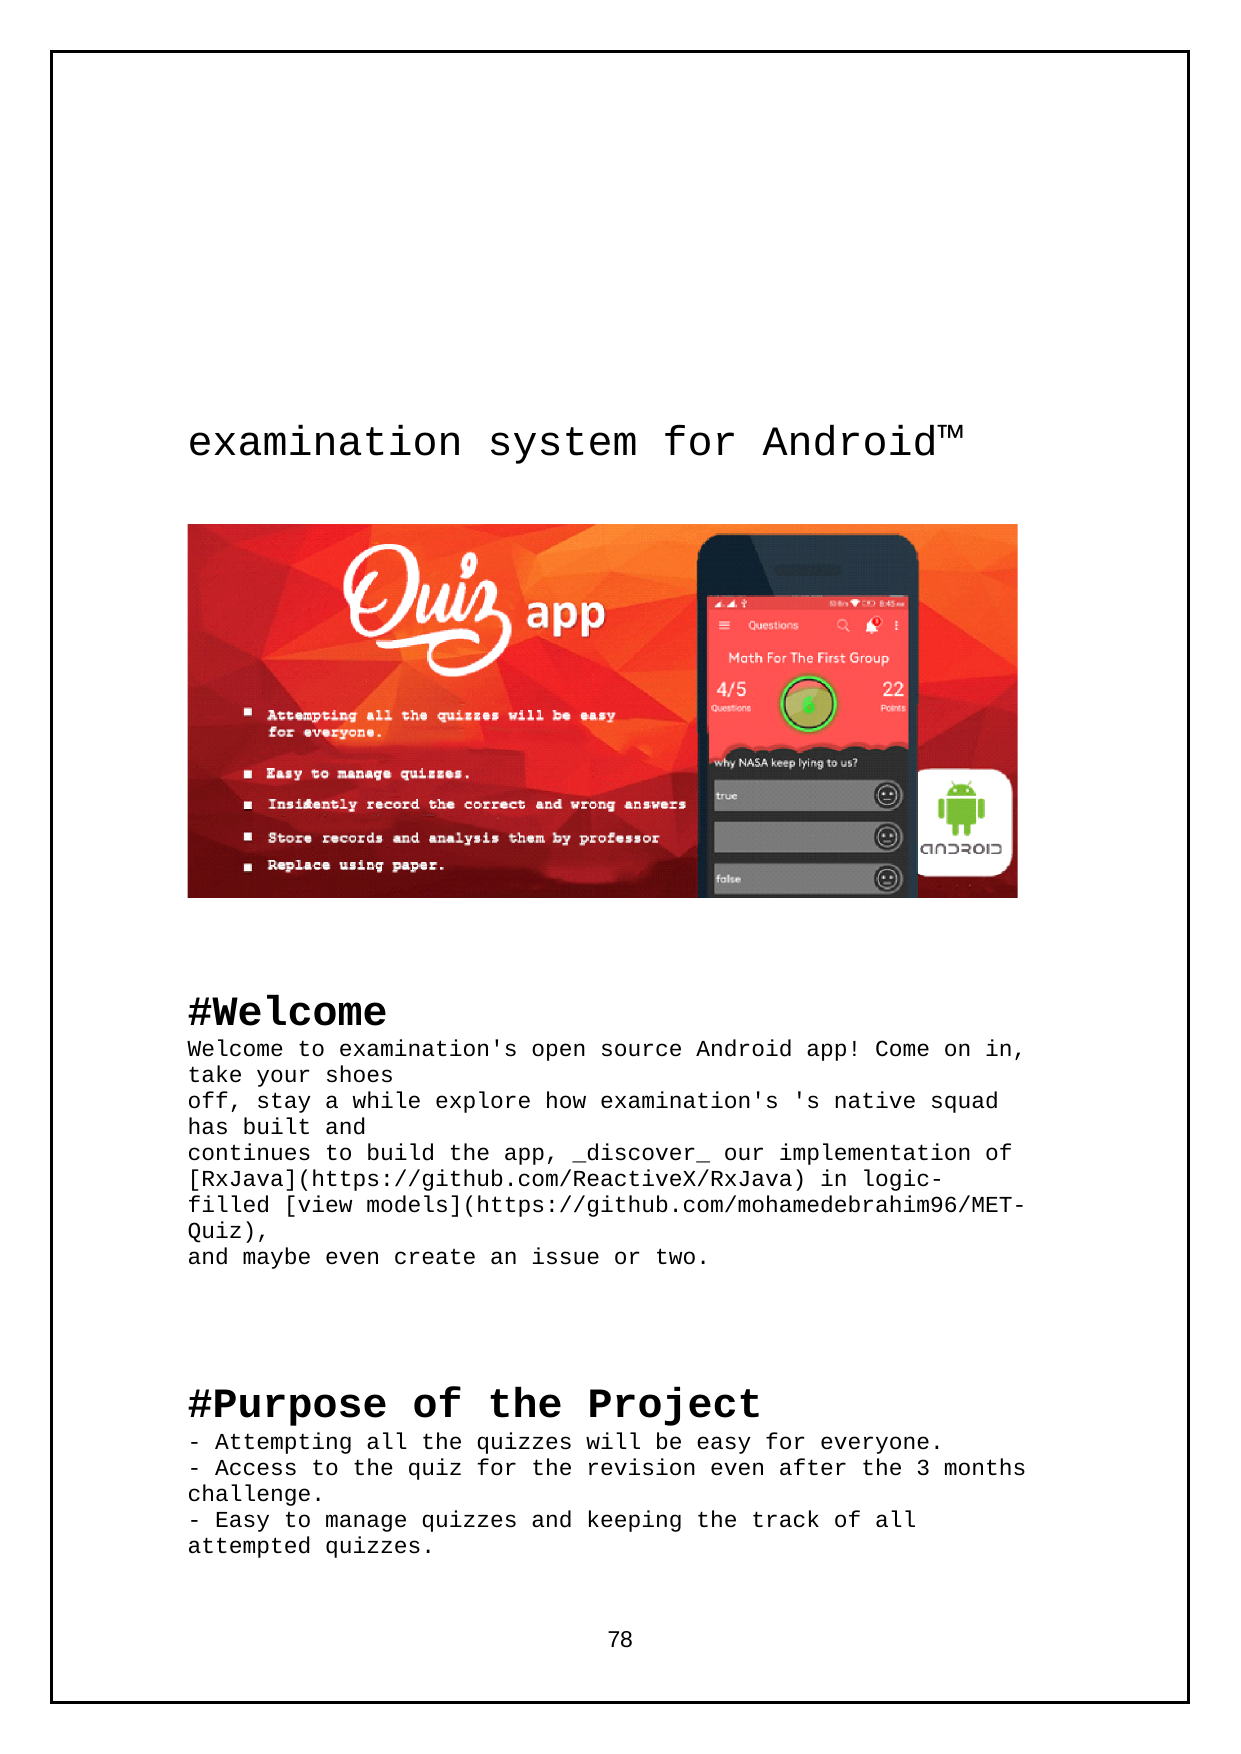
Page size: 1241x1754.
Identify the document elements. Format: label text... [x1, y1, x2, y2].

text #Purpose of the Project [187, 1383, 1053, 1430]
text continues to build the app, _discover_ our implementation of [RxJava](https://github.com/ReactiveX/RxJava) in logic- [187, 1142, 1053, 1193]
text - Attempting all the quizzes will be easy for everyone. [187, 1430, 1053, 1456]
picture [187, 524, 1018, 898]
text filled [view models](https://github.com/mohamedebrahim96/MET-Quiz), [187, 1193, 1053, 1245]
text examination system for Android™ [187, 420, 1053, 500]
text - Easy to manage quizzes and keeping the track of all attempted quizzes. [187, 1508, 1053, 1560]
text and maybe even create an issue or two. [187, 1245, 1053, 1326]
text Welcome to examination's open source Android app! Come on in, take your shoes [187, 1038, 1053, 1090]
text #Welcome [187, 991, 1053, 1038]
text - Access to the quiz for the revision even after the 3 months challenge. [187, 1456, 1053, 1508]
text off, stay a while explore how examination's 's native squad has built and [187, 1090, 1053, 1142]
